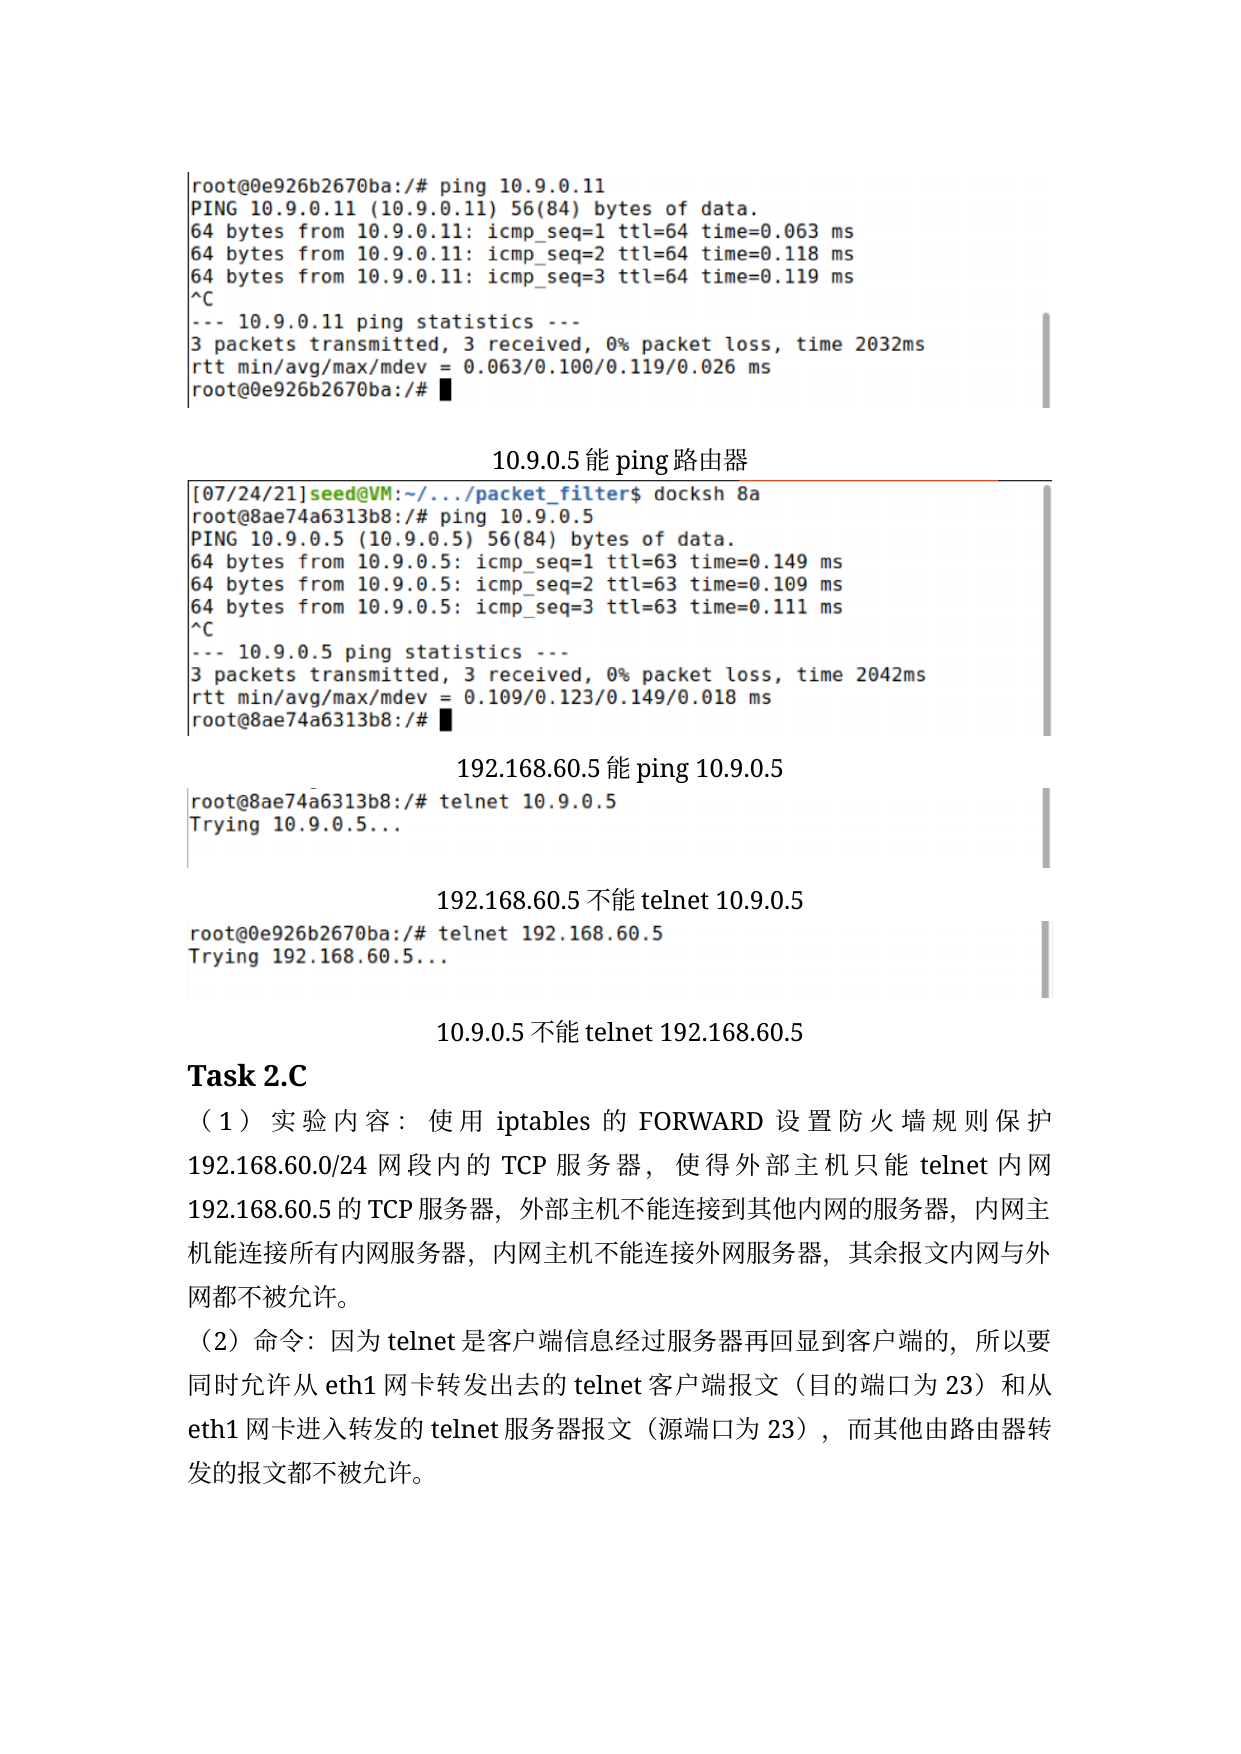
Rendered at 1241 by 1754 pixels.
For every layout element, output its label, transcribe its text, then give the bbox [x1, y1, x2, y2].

text （2）命令：因为telnet是客户端信息经过服务器再回显到客户端的，所以要同时允许从eth1网卡转发出去的telnet客户端报文（目的端口为23）和从eth1网卡进入转发的telnet服务器报文（源端口为23），而其他由路由器转发的报文都不被允许。 [187, 1318, 1053, 1494]
picture [187, 788, 1053, 868]
text 192.168.60.5不能telnet 10.9.0.5 [187, 877, 1053, 921]
text 10.9.0.5能ping路由器 [187, 436, 1053, 480]
picture [187, 172, 1053, 408]
text 10.9.0.5不能telnet 192.168.60.5 [187, 1009, 1053, 1053]
picture [187, 480, 1053, 736]
text 192.168.60.5能ping 10.9.0.5 [187, 745, 1053, 788]
text （1）实验内容：使用iptables的FORWARD设置防火墙规则保护192.168.60.0/24网段内的TCP服务器，使得外部主机只能telnet内网192.168.60.5的TCP服务器，外部主机不能连接到其他内网的服务器，内网主机能连接所有内网服务器，内网主机不能连接外网服务器，其余报文内网与外网都不被允许。 [187, 1097, 1053, 1318]
picture [187, 921, 1053, 998]
text Task 2.C [187, 1053, 1053, 1097]
